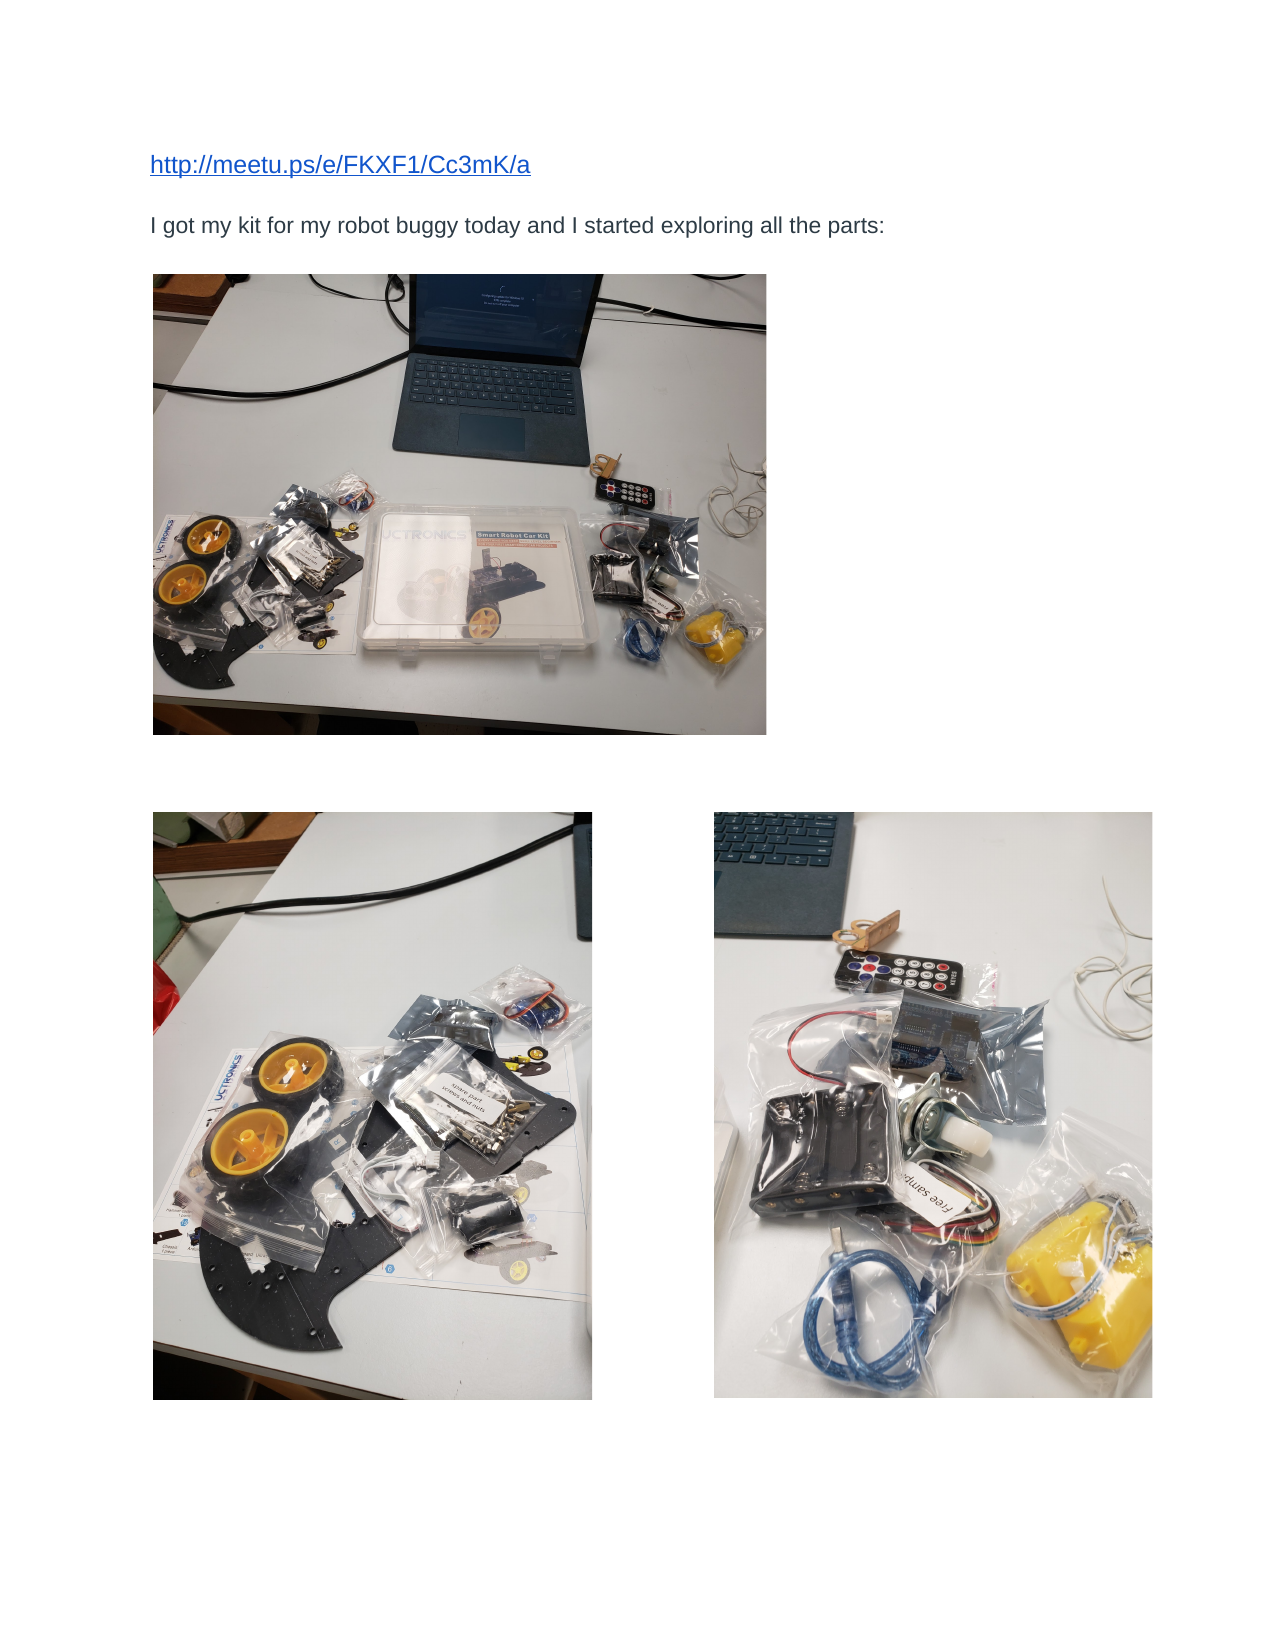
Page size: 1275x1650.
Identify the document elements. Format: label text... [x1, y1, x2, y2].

picture [153, 274, 767, 735]
picture [714, 812, 1153, 1398]
text I got my kit for my robot buggy today and I started exploring all the parts: [150, 212, 1125, 238]
picture [153, 812, 593, 1400]
text http://meetu.ps/e/FKXF1/Cc3mK/a [150, 150, 1125, 179]
